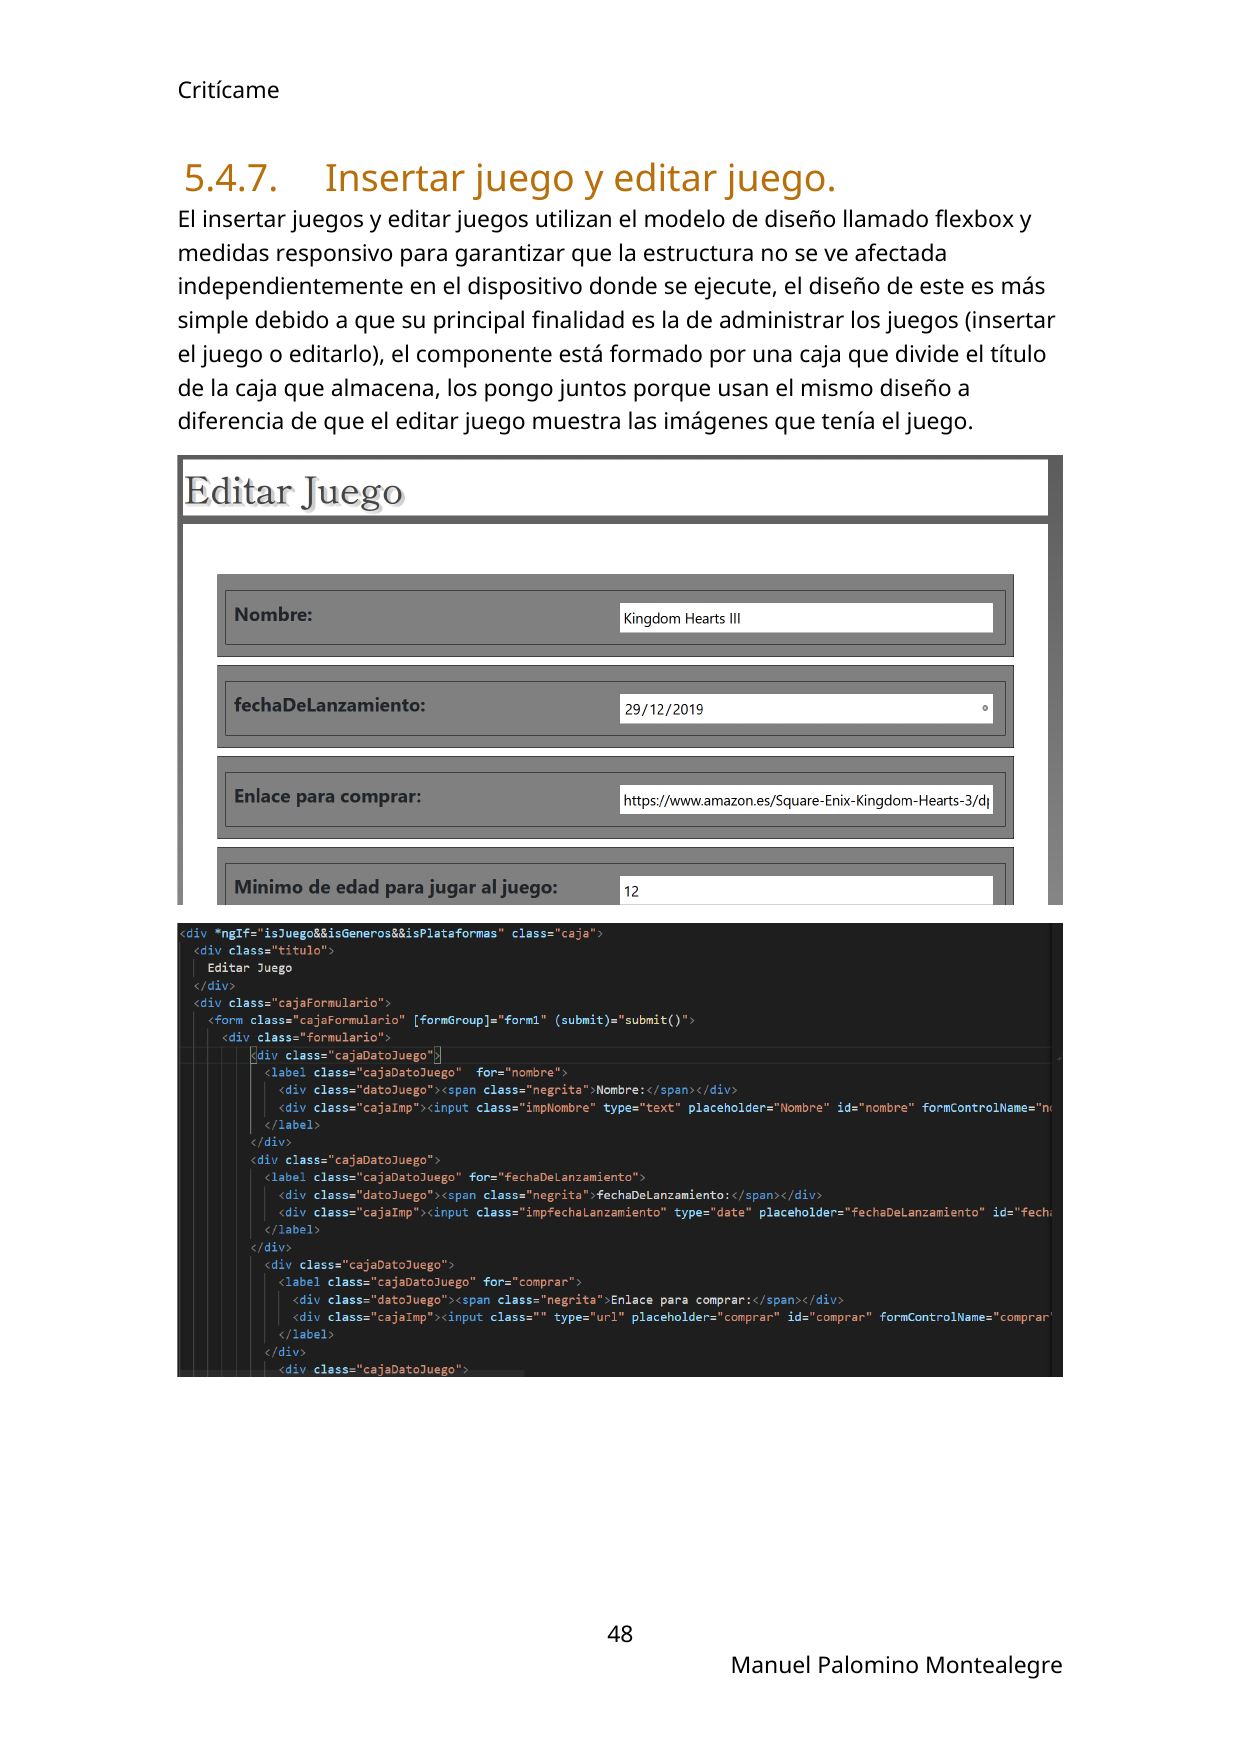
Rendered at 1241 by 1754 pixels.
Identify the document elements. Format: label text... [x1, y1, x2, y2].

picture [177, 923, 1063, 1377]
subtitle Insertar juego y editar juego. [184, 152, 1063, 203]
text El insertar juegos y editar juegos utilizan el modelo de diseño llamado flexbox y medidas responsivo para garantizar que la estructura no se ve afectada independientemente en el dispositivo donde se ejecute, el diseño de este es más simple debido a que su principal finalidad es la de administrar los juegos (insertar el juego o editarlo), el componente está formado por una caja que divide el título de la caja que almacena, los pongo juntos porque usan el mismo diseño a diferencia de que el editar juego muestra las imágenes que tenía el juego. [177, 203, 1063, 437]
picture [177, 455, 1063, 905]
